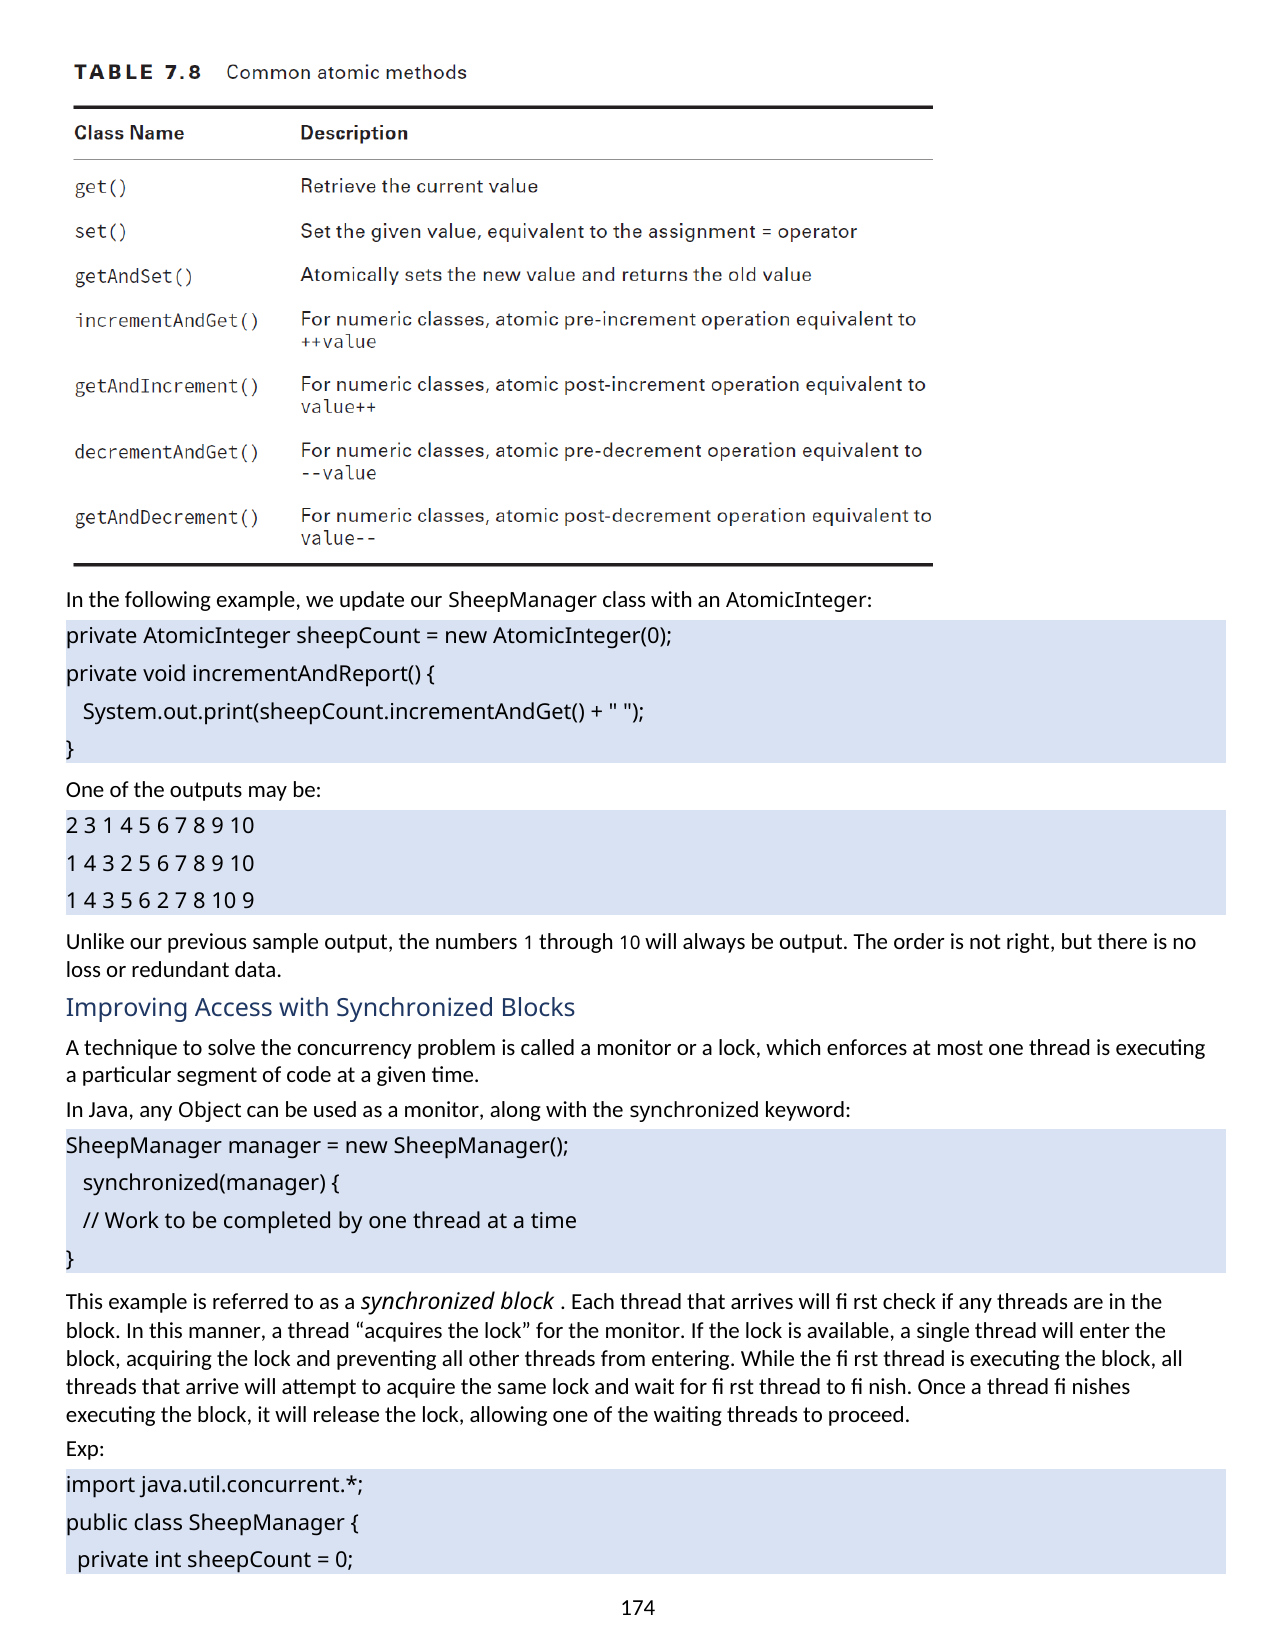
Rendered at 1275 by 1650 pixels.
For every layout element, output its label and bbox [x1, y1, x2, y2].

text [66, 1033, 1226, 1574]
picture [65, 56, 947, 579]
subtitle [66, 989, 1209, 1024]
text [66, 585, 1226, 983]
